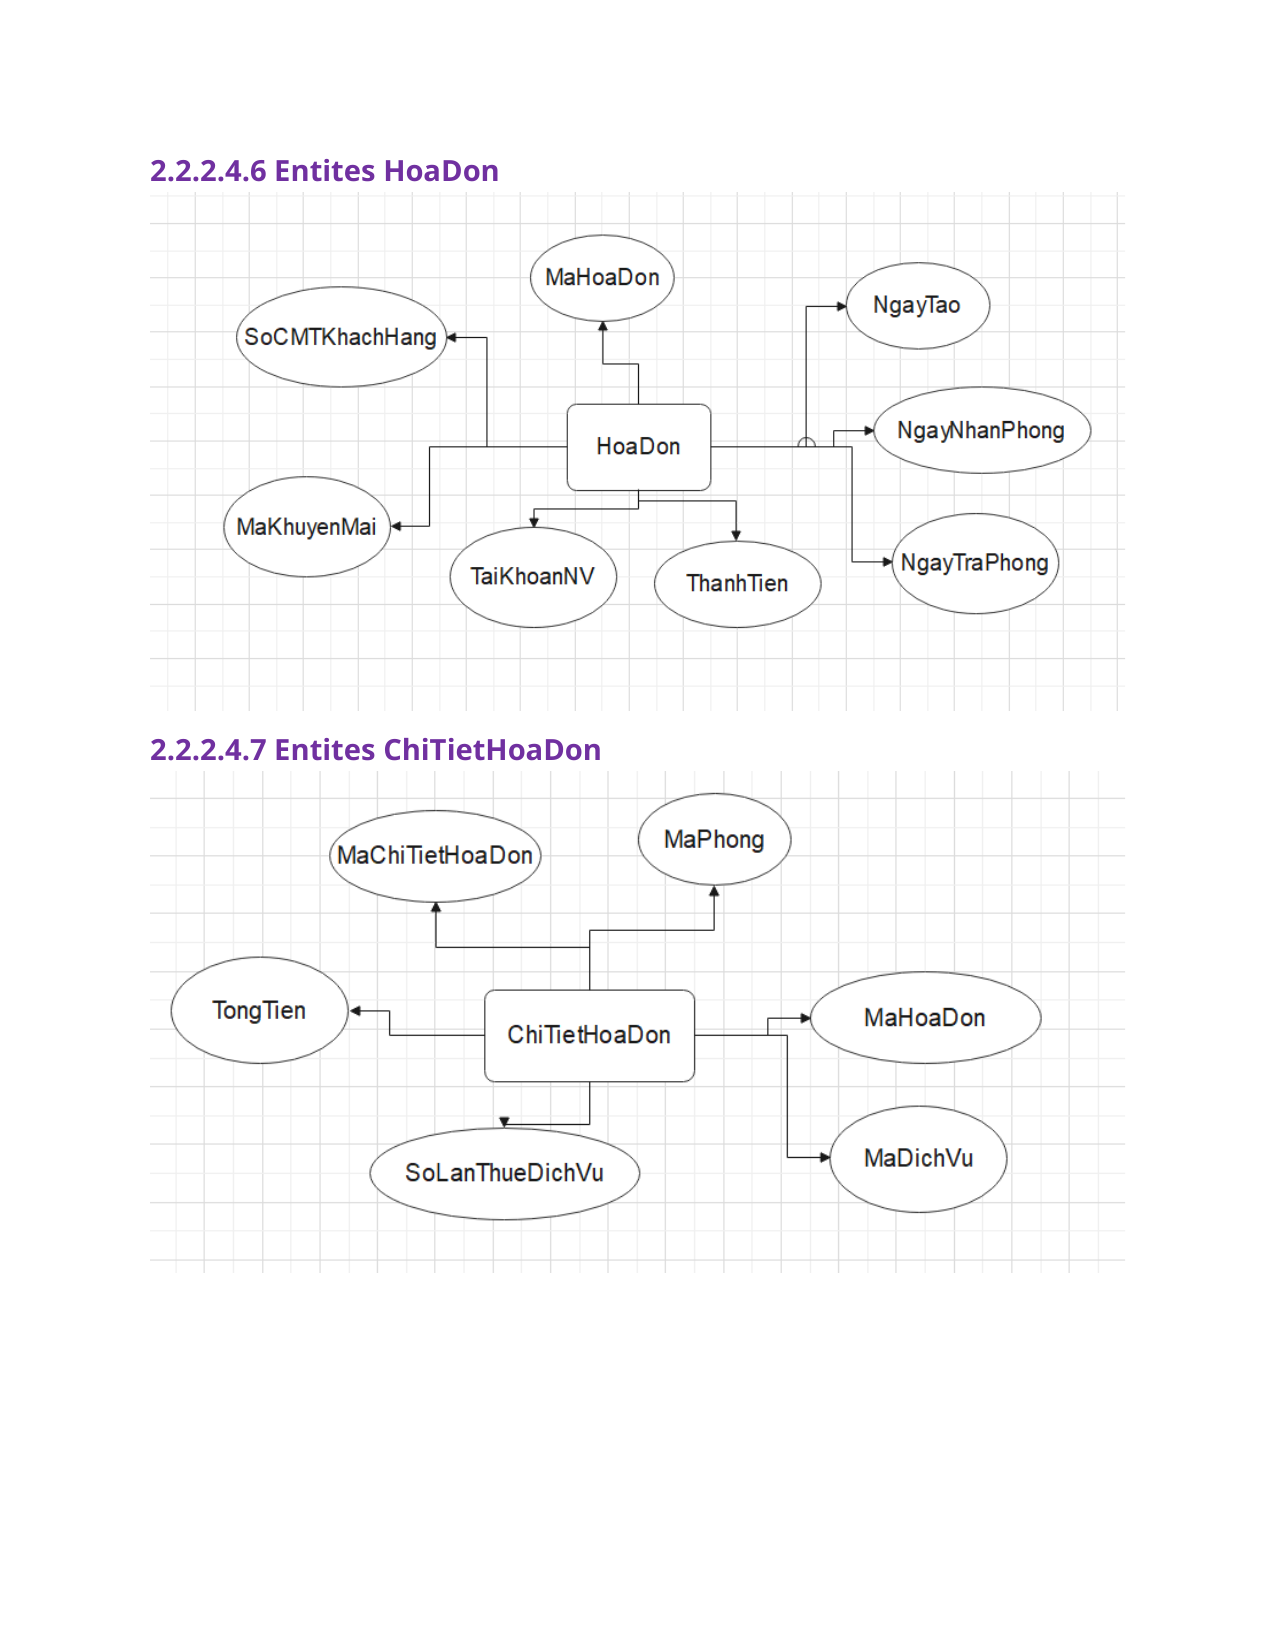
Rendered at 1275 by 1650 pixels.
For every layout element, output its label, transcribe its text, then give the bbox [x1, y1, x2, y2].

picture [150, 192, 1125, 711]
subtitle 2.2.2.4.7 Entites ChiTietHoaDon [150, 729, 1125, 769]
picture [150, 771, 1125, 1273]
subtitle 2.2.2.4.6 Entites HoaDon [150, 150, 1125, 190]
